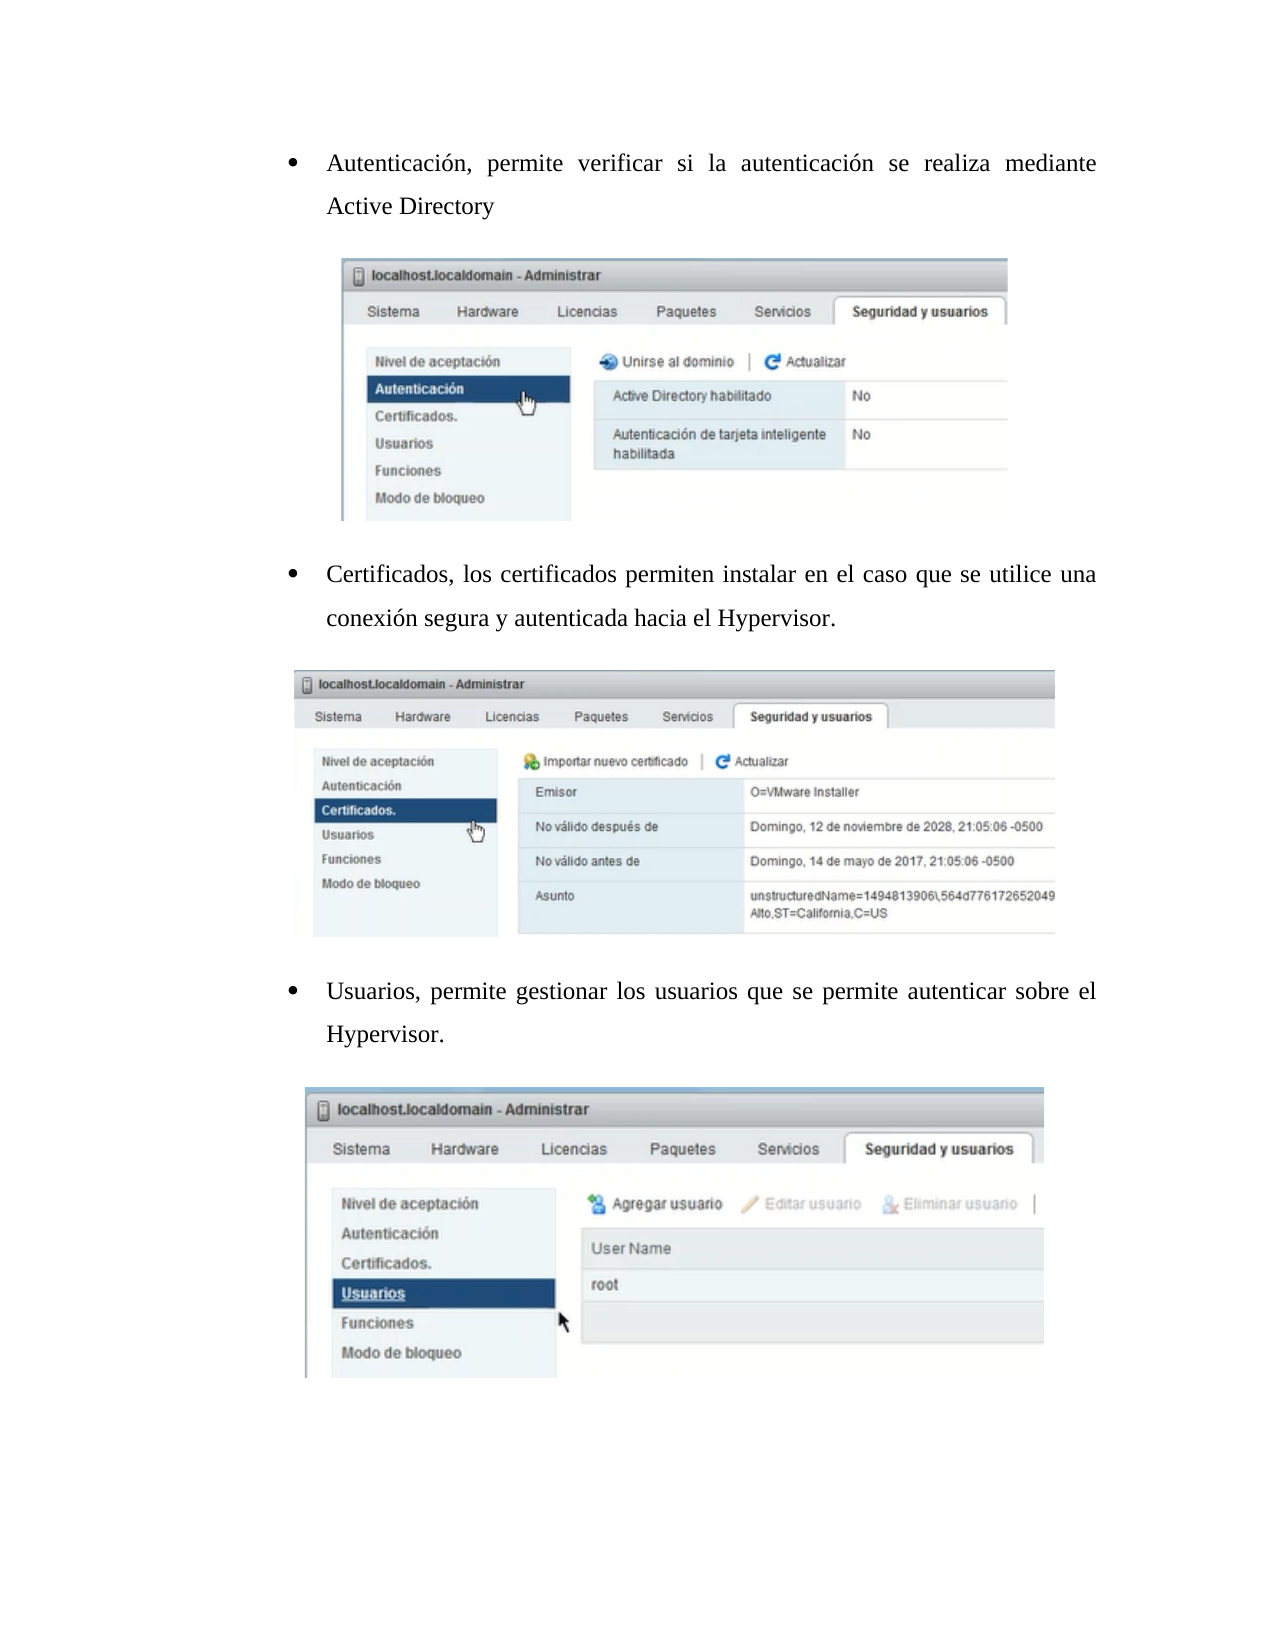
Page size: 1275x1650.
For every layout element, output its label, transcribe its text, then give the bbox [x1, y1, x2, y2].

picture [341, 258, 1008, 521]
list Certificados, los certificados permiten instalar en el caso que se utilice una conexión segura y autenticada hacia el Hypervisor. [288, 559, 1098, 631]
picture [294, 670, 1055, 937]
list Autenticación, permite verificar si la autenticación se realiza mediante Active Directory [288, 148, 1098, 219]
list Usuarios, permite gestionar los usuarios que se permite autenticar sobre el Hypervisor. [288, 976, 1098, 1048]
picture [304, 1087, 1045, 1378]
